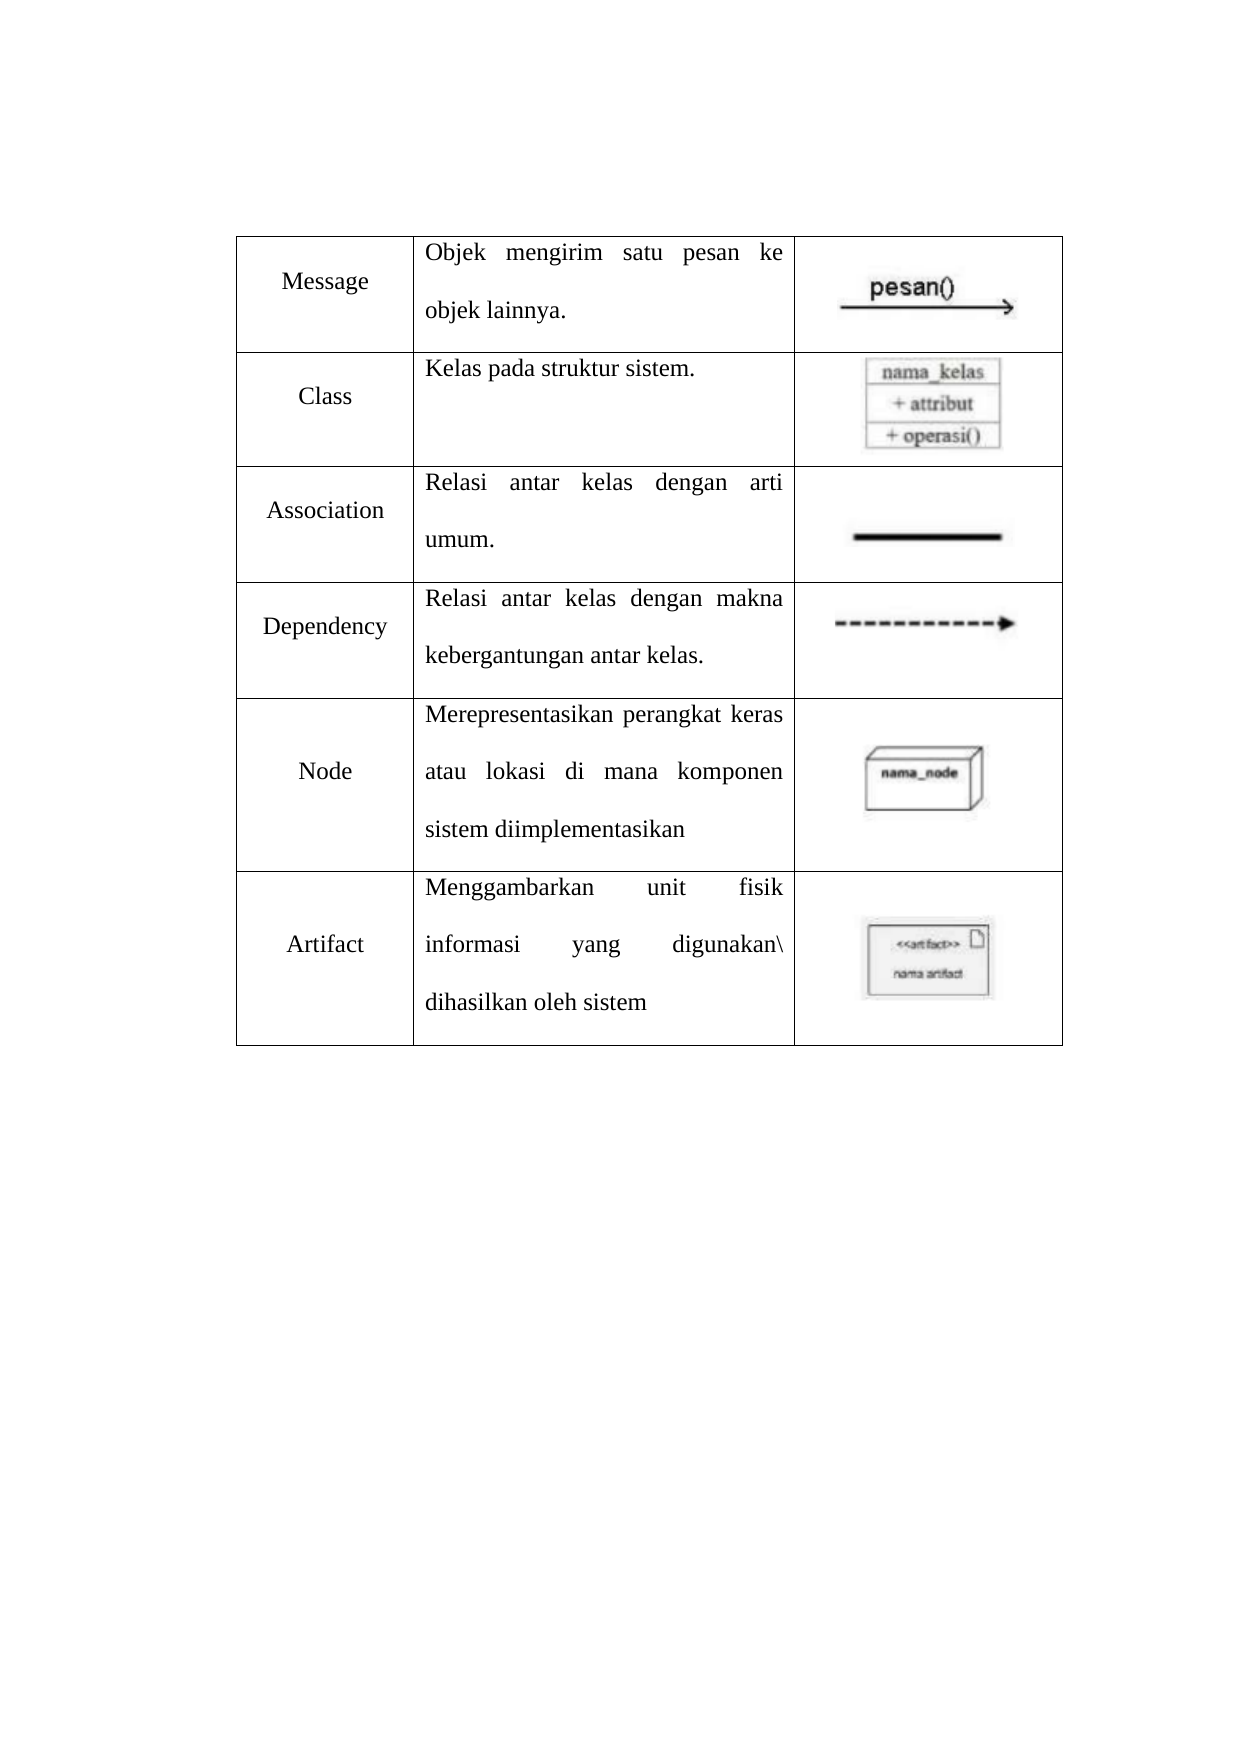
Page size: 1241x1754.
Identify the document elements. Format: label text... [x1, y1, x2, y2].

picture [839, 353, 1018, 466]
table_cell Node [237, 699, 413, 871]
table_cell Class [237, 353, 413, 466]
table_cell [795, 467, 1062, 582]
table_cell [795, 872, 1062, 1044]
table_cell Relasi antar kelas dengan arti umum. [414, 467, 794, 582]
picture [837, 251, 1020, 339]
table_cell [795, 237, 1062, 352]
table_cell [795, 353, 839, 466]
table_cell Message [237, 237, 413, 352]
picture [834, 600, 1023, 680]
table_cell Dependency [237, 583, 413, 698]
table_cell Menggambarkan unit fisik informasi yang digunakan\dihasilkan oleh sistem [414, 872, 794, 1044]
table_cell [795, 699, 1062, 871]
table_cell Relasi antar kelas dengan makna kebergantungan antar kelas. [414, 583, 794, 698]
table_cell Association [237, 467, 413, 582]
table_cell Merepresentasikan perangkat keras atau lokasi di mana komponen sistem diimplementasikan [414, 699, 794, 871]
table_cell Objek mengirim satu pesan ke objek lainnya. [414, 237, 794, 352]
table_cell Artifact [237, 872, 413, 1044]
picture [841, 501, 1016, 547]
picture [843, 732, 1014, 838]
table_cell [1018, 353, 1062, 466]
table_cell [795, 583, 1062, 698]
picture [844, 902, 1013, 1015]
table_cell Kelas pada struktur sistem. [414, 353, 794, 466]
